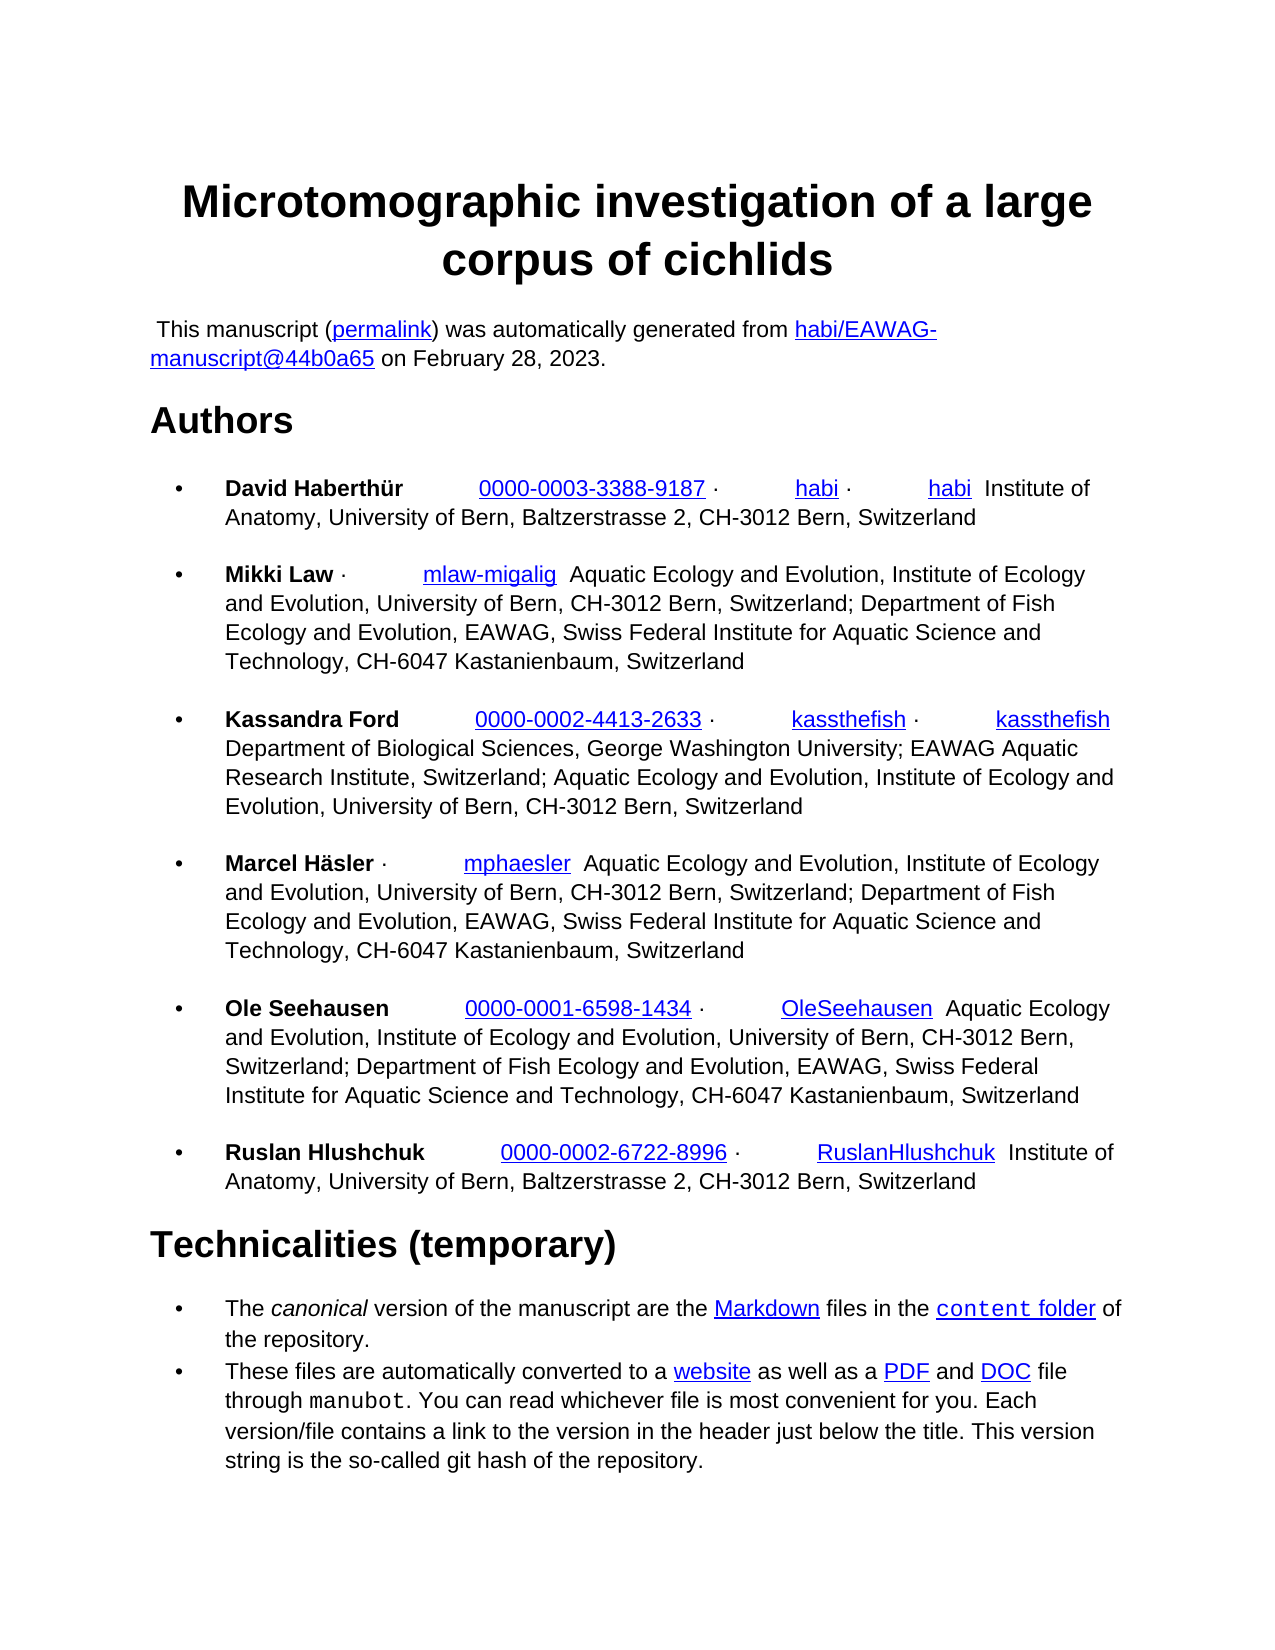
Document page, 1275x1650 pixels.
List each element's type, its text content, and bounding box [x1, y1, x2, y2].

subtitle Technicalities (temporary) [150, 1222, 1125, 1265]
list Ole Seehausen 0000-0001-6598-1434 · OleSeehausen Aquatic Ecology and Evolution, Institute of Ecology and Evolution, University of Bern, CH-3012 Bern, Switzerland; Department of Fish Ecology and Evolution, EAWAG, Swiss Federal Institute for Aquatic Science and Technology, CH-6047 Kastanienbaum, Switzerland [175, 991, 1125, 1108]
list These files are automatically converted to a website as well as a PDF and DOC file through manubot. You can read whichever file is most convenient for you. Each version/file contains a link to the version in the header just below the title. This version string is the so-called git hash of the repository. [175, 1358, 1125, 1473]
title Microtomographic investigation of a large corpus of cichlids [150, 175, 1125, 286]
text This manuscript (permalink) was automatically generated from habi/EAWAG-manuscript@44b0a65 on February 28, 2023. [150, 316, 1125, 371]
subtitle Authors [150, 399, 1125, 442]
list Mikki Law · mlaw-migalig Aquatic Ecology and Evolution, Institute of Ecology and Evolution, University of Bern, CH-3012 Bern, Switzerland; Department of Fish Ecology and Evolution, EAWAG, Swiss Federal Institute for Aquatic Science and Technology, CH-6047 Kastanienbaum, Switzerland [175, 558, 1125, 674]
list Ruslan Hlushchuk 0000-0002-6722-8996 · RuslanHlushchuk Institute of Anatomy, University of Bern, Baltzerstrasse 2, CH-3012 Bern, Switzerland [175, 1136, 1125, 1194]
list David Haberthür 0000-0003-3388-9187 · habi · habi Institute of Anatomy, University of Bern, Baltzerstrasse 2, CH-3012 Bern, Switzerland [175, 471, 1125, 530]
list The canonical version of the manuscript are the Markdown files in the content folder of the repository. [175, 1294, 1125, 1352]
list Kassandra Ford 0000-0002-4413-2633 · kassthefish · kassthefish Department of Biological Sciences, George Washington University; EAWAG Aquatic Research Institute, Switzerland; Aquatic Ecology and Evolution, Institute of Ecology and Evolution, University of Bern, CH-3012 Bern, Switzerland [175, 702, 1125, 819]
list Marcel Häsler · mphaesler Aquatic Ecology and Evolution, Institute of Ecology and Evolution, University of Bern, CH-3012 Bern, Switzerland; Department of Fish Ecology and Evolution, EAWAG, Swiss Federal Institute for Aquatic Science and Technology, CH-6047 Kastanienbaum, Switzerland [175, 847, 1125, 963]
